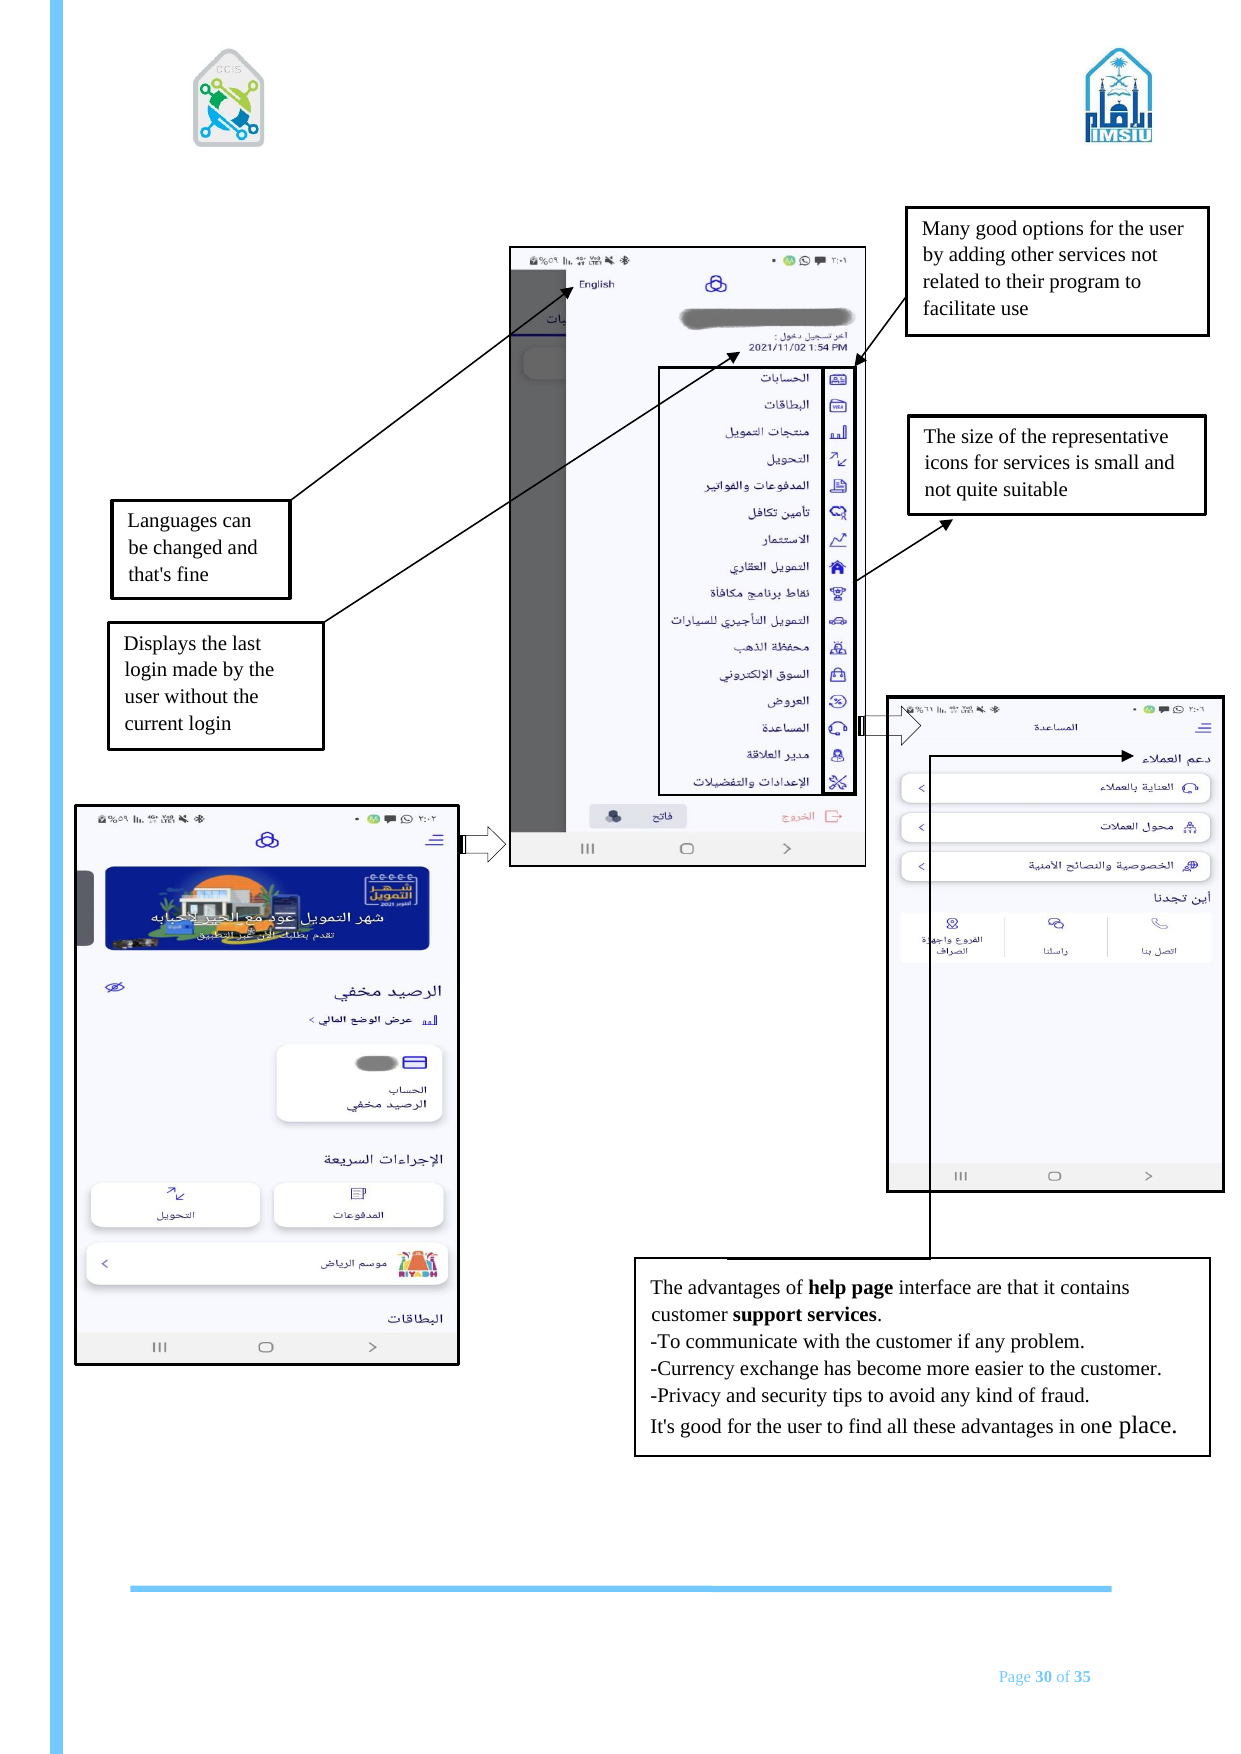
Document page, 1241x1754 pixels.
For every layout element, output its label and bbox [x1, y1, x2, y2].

picture [77, 807, 457, 1363]
picture [1083, 45, 1155, 145]
picture [511, 248, 865, 499]
picture [857, 362, 865, 578]
picture [660, 369, 821, 794]
picture [660, 369, 710, 402]
picture [889, 709, 919, 743]
picture [177, 45, 282, 150]
picture [825, 369, 853, 792]
picture [511, 407, 865, 865]
picture [889, 699, 1222, 1190]
